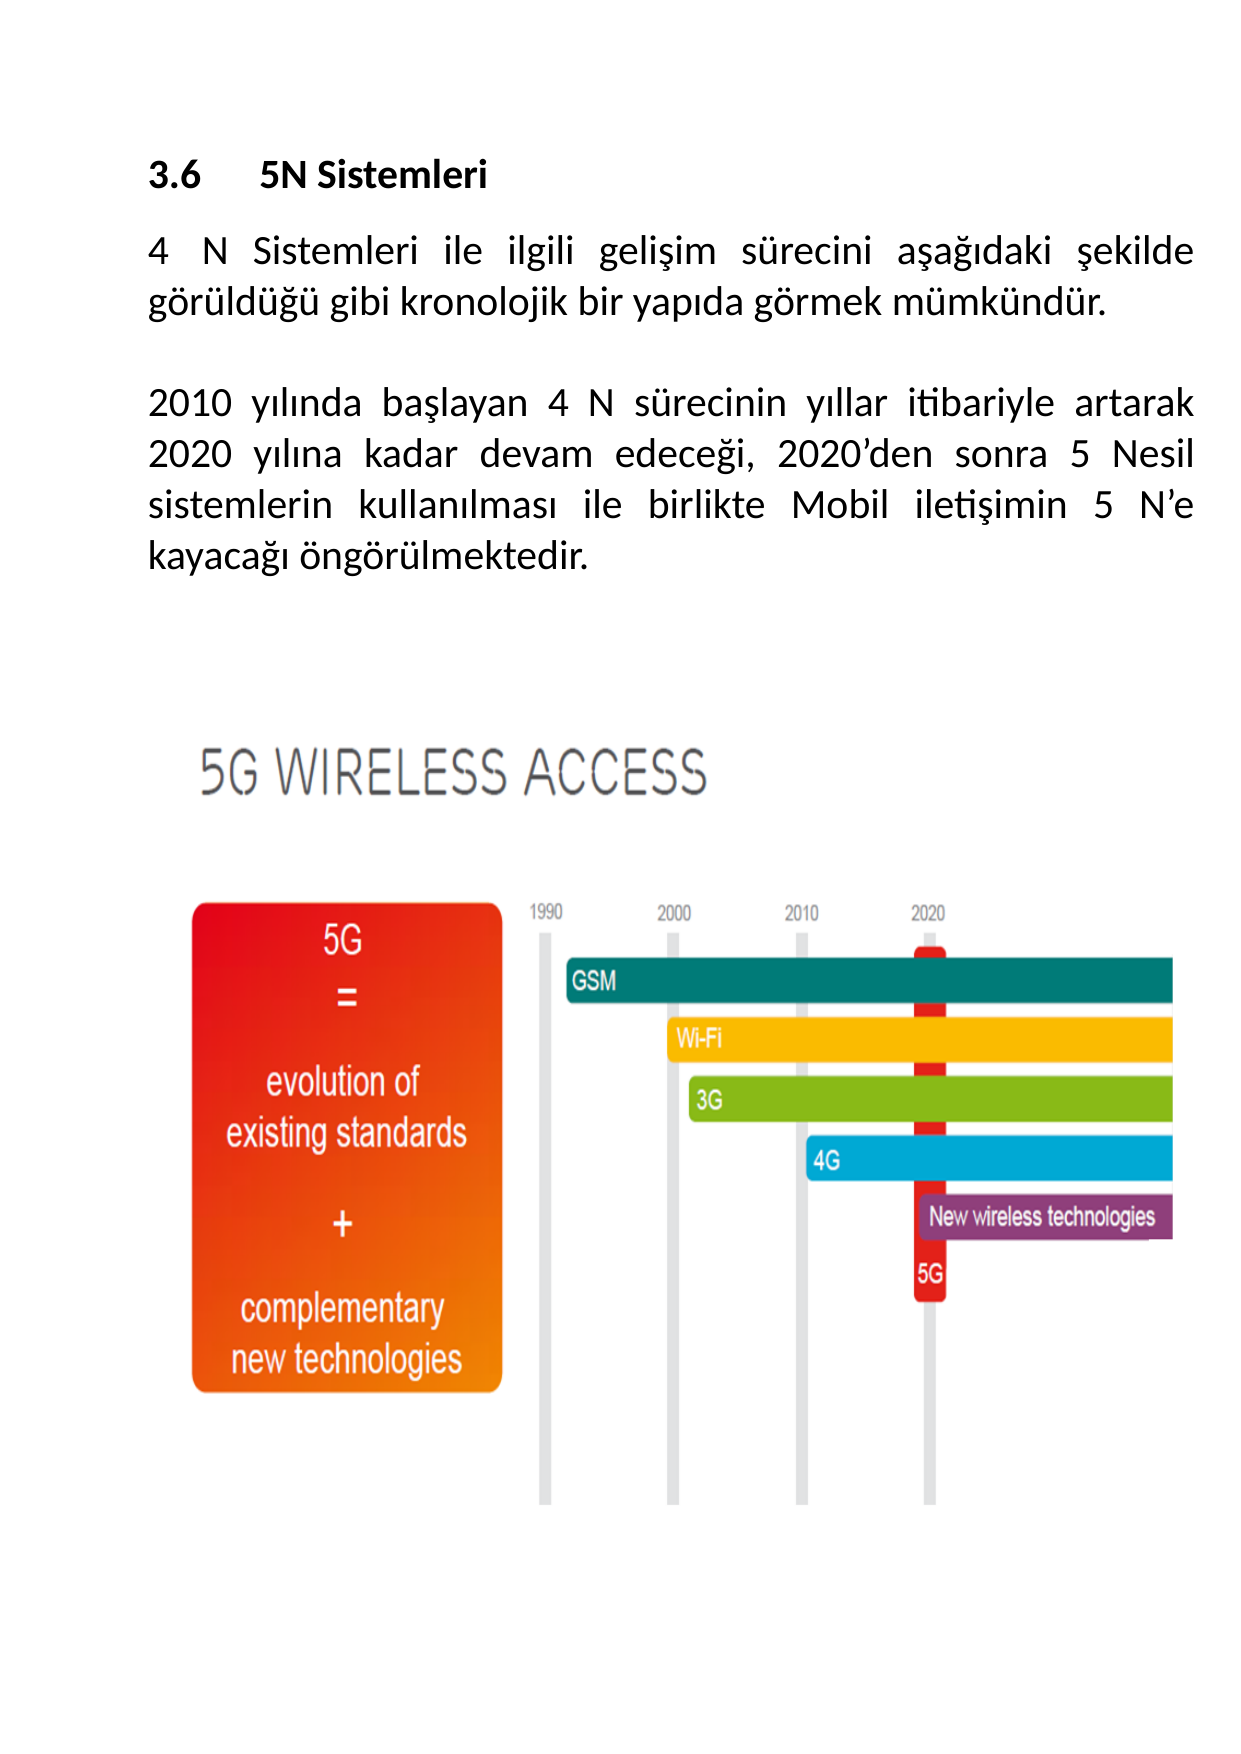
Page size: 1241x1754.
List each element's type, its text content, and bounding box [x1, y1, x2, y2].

list 5N Sistemleri [148, 148, 1196, 198]
list N Sistemleri ile ilgili gelişim sürecini aşağıdaki şekilde görüldüğü gibi kronolojik bir yapıda görmek mümkündür. [148, 224, 1196, 326]
list 2010 yılında başlayan 4 N sürecinin yıllar itibariyle artarak 2020 yılına kadar devam edeceği, 2020’den sonra 5 Nesil sistemlerin kullanılması ile birlikte Mobil iletişimin 5 N’e kayacağı öngörülmektedir. [148, 376, 1196, 580]
